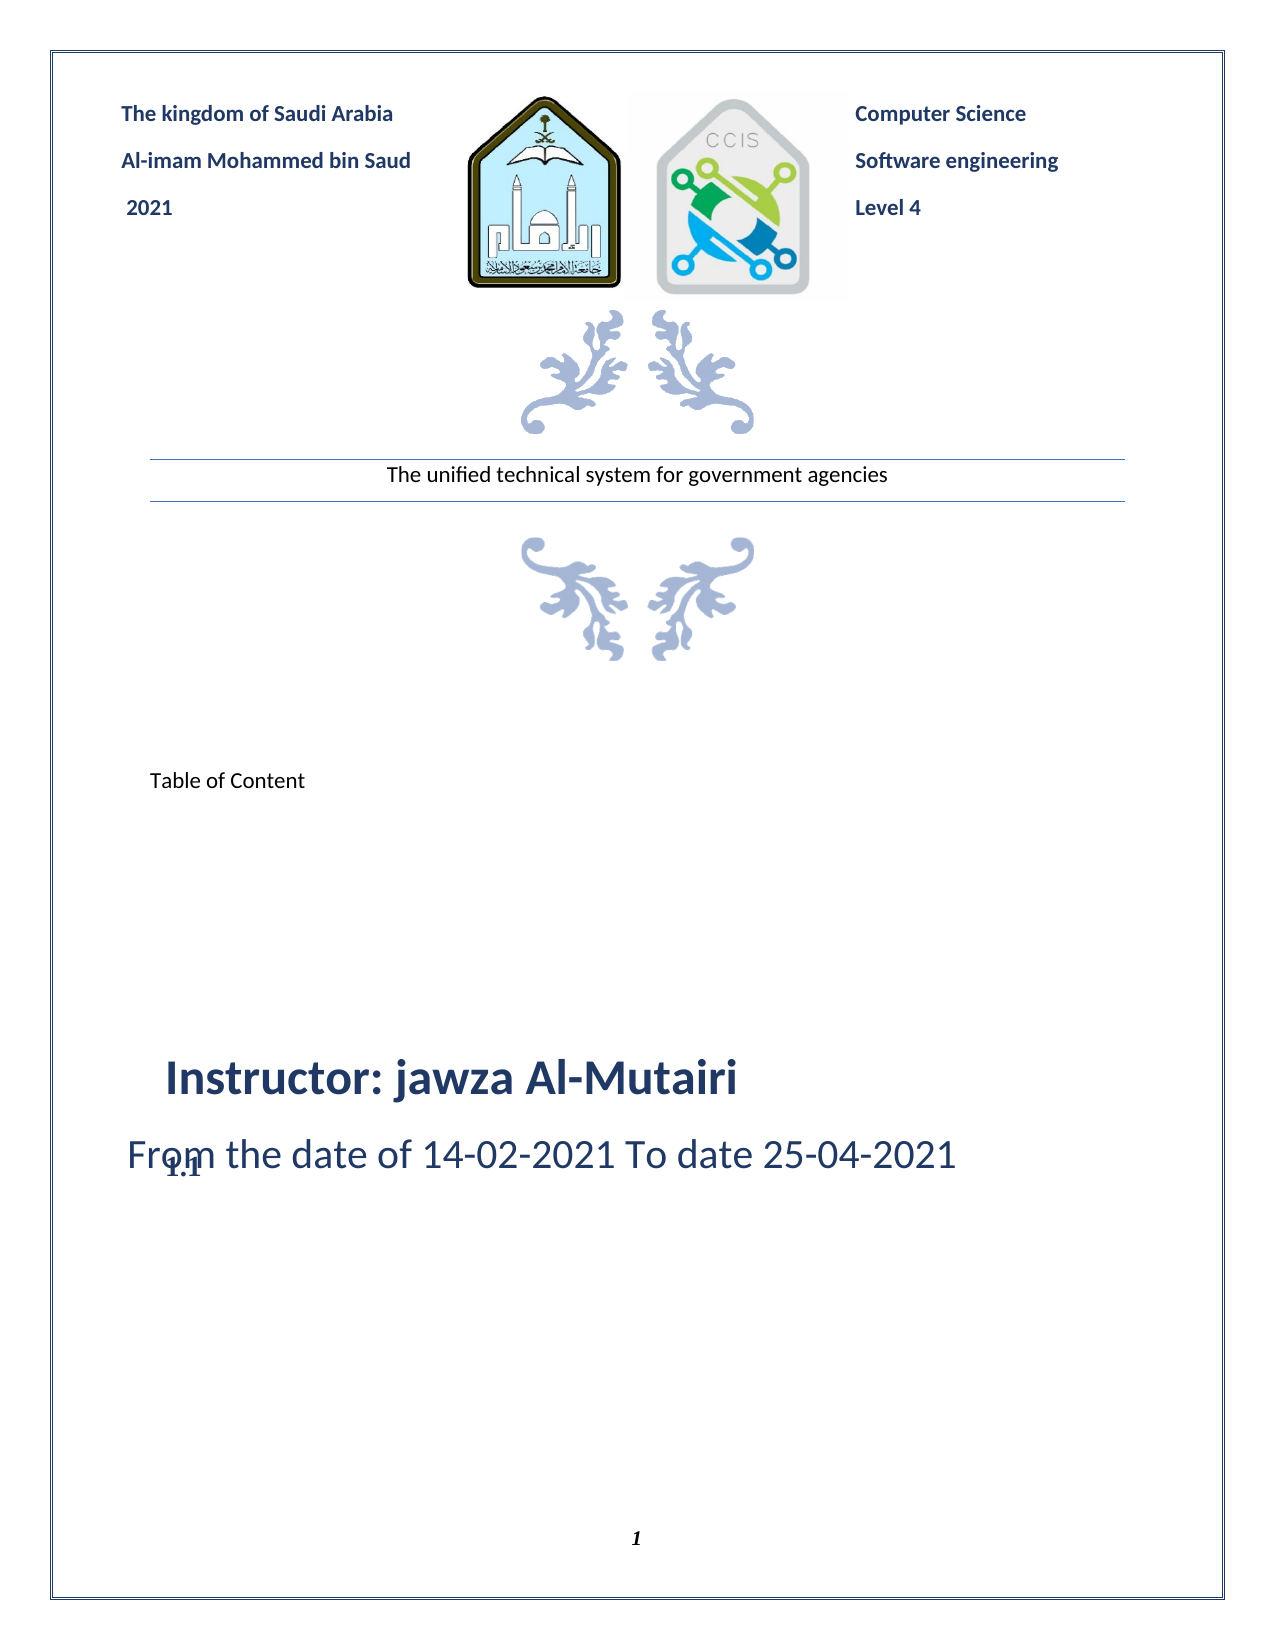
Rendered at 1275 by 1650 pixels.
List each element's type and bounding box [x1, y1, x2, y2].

picture [461, 91, 848, 301]
